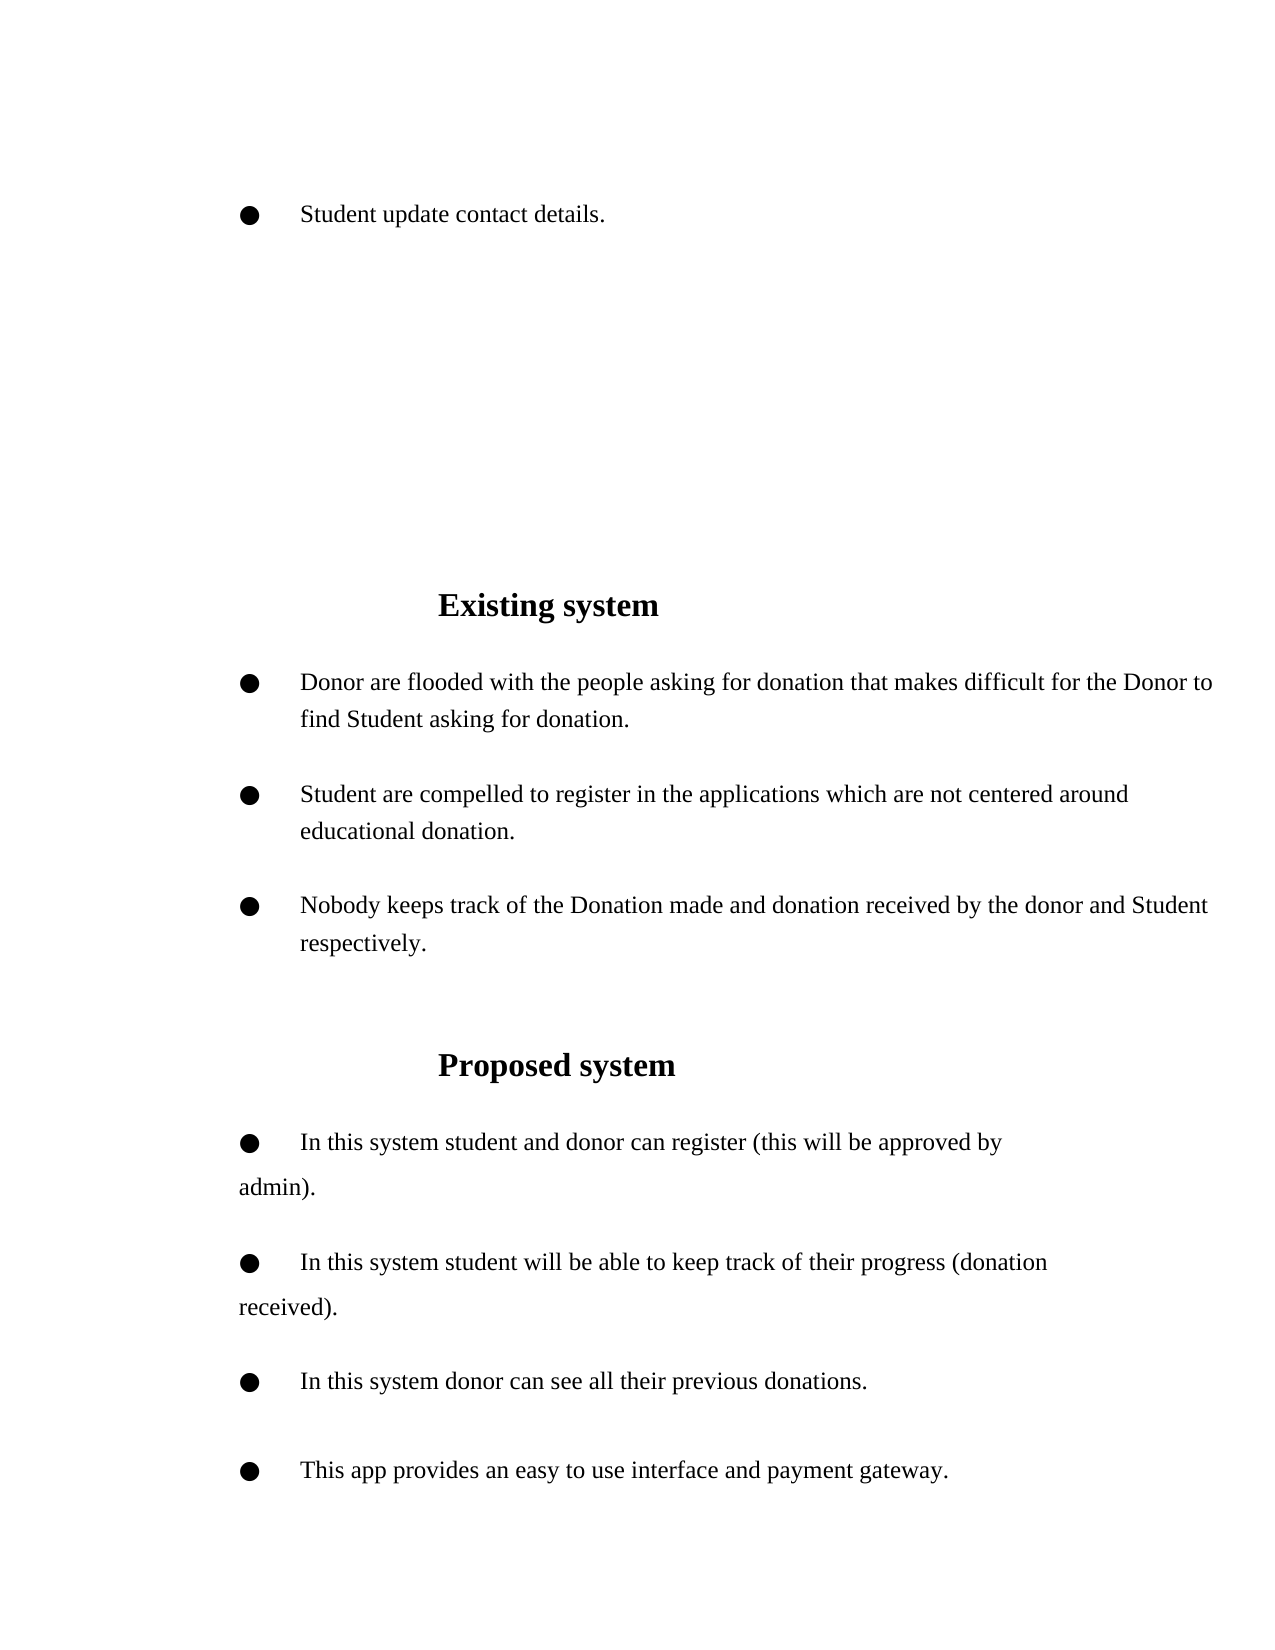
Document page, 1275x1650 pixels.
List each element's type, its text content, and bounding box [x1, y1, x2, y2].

list Student are compelled to register in the applications which are not centered around educational donation. [239, 765, 1237, 845]
list In this system donor can see all their previous donations. [239, 1353, 1064, 1404]
list In this system student will be able to keep track of their progress (donation received). [239, 1233, 1063, 1320]
subtitle Existing system [239, 585, 1237, 623]
list Nobody keeps track of the Donation made and donation received by the donor and Student respectively. [239, 877, 1237, 957]
list Student update contact details. [239, 185, 1237, 236]
list In this system student and donor can register (this will be approved by admin). [239, 1114, 1064, 1201]
list Donor are flooded with the people asking for donation that makes difficult for the Donor to find Student asking for donation. [239, 653, 1237, 733]
subtitle Proposed system [239, 1046, 1237, 1084]
list This app provides an easy to use interface and payment gateway. [239, 1442, 1063, 1493]
